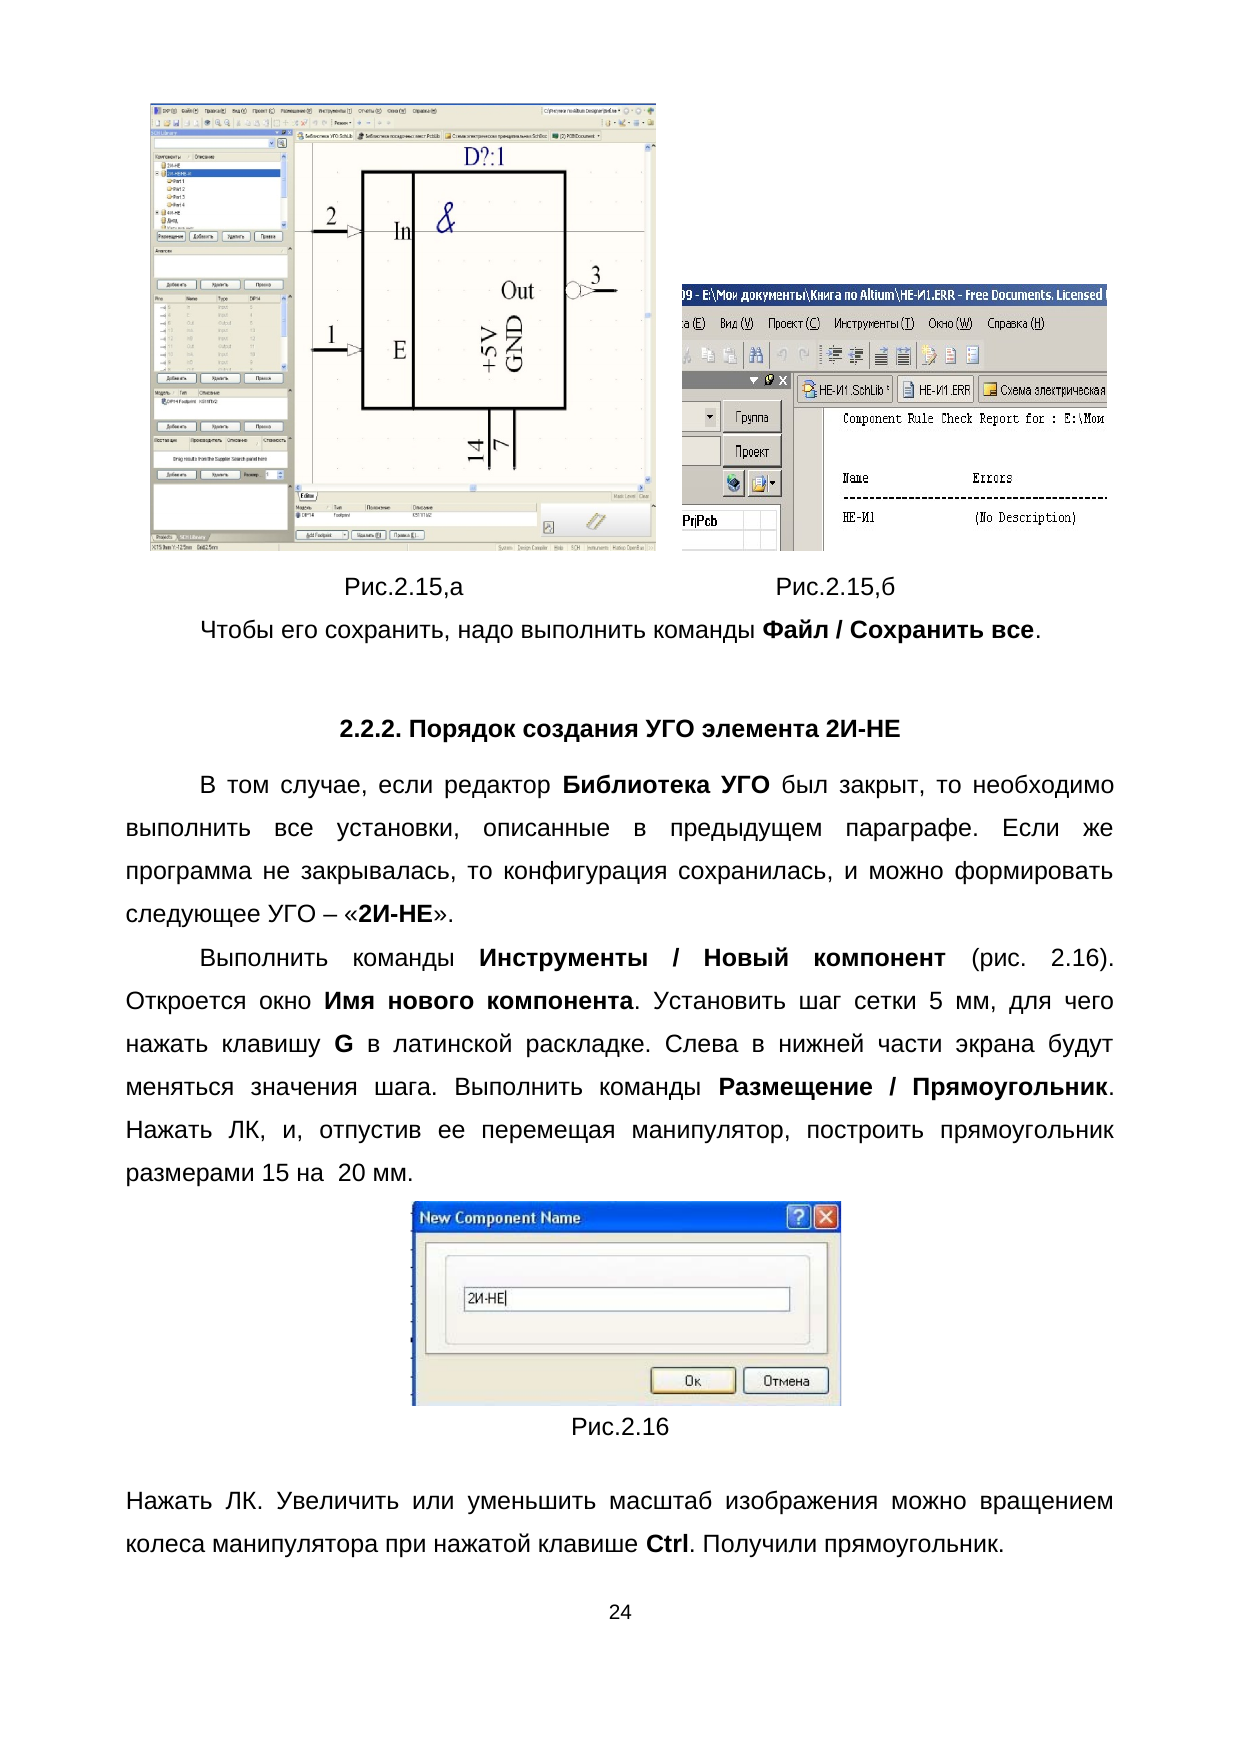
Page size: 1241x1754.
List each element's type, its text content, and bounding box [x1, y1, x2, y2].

text Рис.2.16 [146, 1412, 1094, 1441]
text Чтобы его сохранить, надо выполнить команды Файл / Сохранить все. [143, 615, 1098, 644]
picture [410, 1201, 842, 1406]
text Рис.2.15,а Рис.2.15,б [344, 572, 903, 601]
text Нажать ЛК. Увеличить или уменьшить масштаб изображения можно вращением колеса манипулятора при нажатой клавише Сtrl. Получили прямоугольник. [125, 1486, 1115, 1558]
text Выполнить команды Инструменты / Новый компонент (рис. 2.16). Откроется окно Имя нового компонента. Установить шаг сетки 5 мм, для чего нажать клавишу G в латинской раскладке. Слева в нижней части экрана будут меняться значения шага. Выполнить команды Размещение / Прямоугольник. Нажать ЛК, и, отпустив ее перемещая манипулятор, построить прямоугольник размерами 15 на 20 мм. [125, 942, 1115, 1187]
subtitle 2.2.2. Порядок создания УГО элемента 2И-НЕ [127, 714, 1113, 743]
picture [682, 284, 1107, 551]
text В том случае, если редактор Библиотека УГО был закрыт, то необходимо выполнить все установки, описанные в предыдущем параграфе. Если же программа не закрывалась, то конфигурация сохранилась, и можно формировать следующее УГО – «2И-НЕ». [125, 770, 1115, 928]
picture [150, 103, 656, 551]
